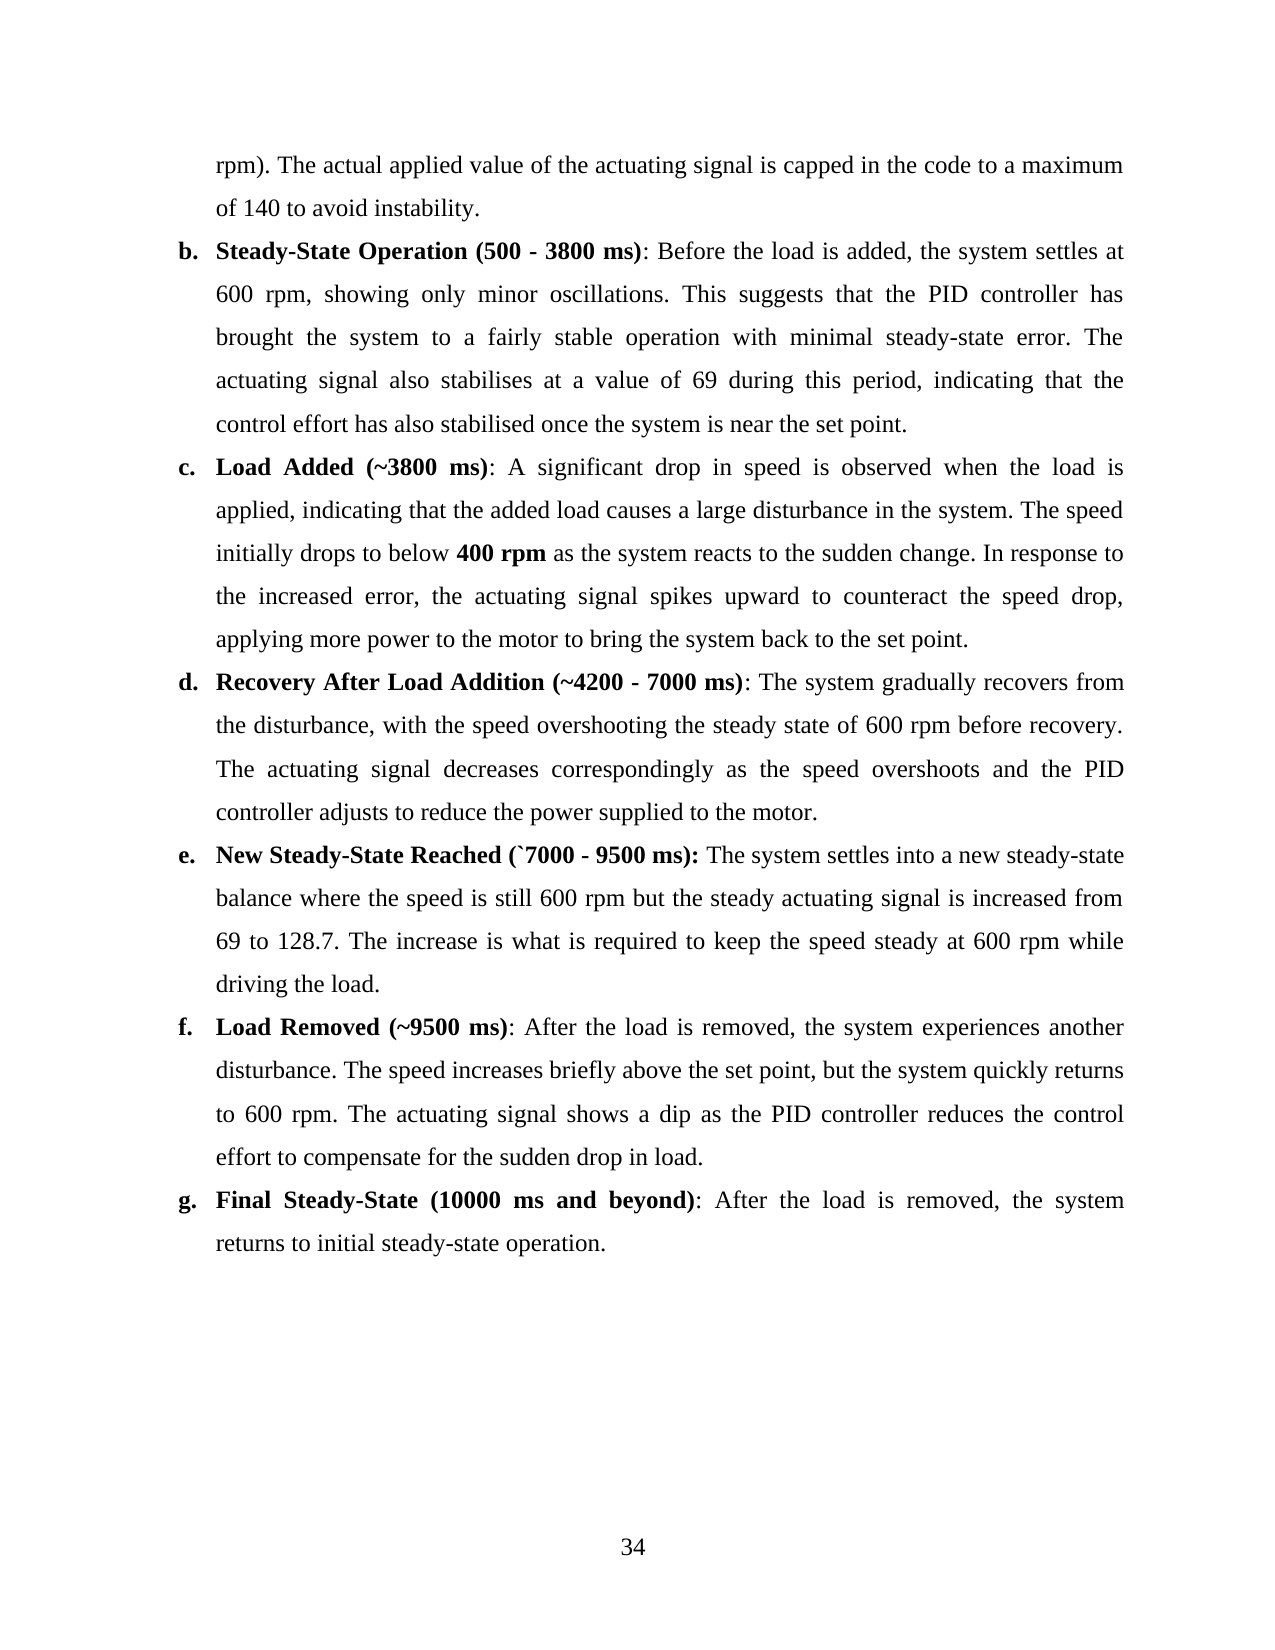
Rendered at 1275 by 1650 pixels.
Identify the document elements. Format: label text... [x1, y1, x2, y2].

list Load Added (~3800 ms): A significant drop in speed is observed when the load is applied, indicating that the added load causes a large disturbance in the system. The speed initially drops to below 400 rpm as the system reacts to the sudden change. In response to the increased error, the actuating signal spikes upward to counteract the speed drop, applying more power to the motor to bring the system back to the set point. [178, 452, 1125, 653]
list Load Removed (~9500 ms): After the load is removed, the system experiences another disturbance. The speed increases briefly above the set point, but the system quickly returns to 600 rpm. The actuating signal shows a dip as the PID controller reduces the control effort to compensate for the sudden drop in load. [178, 1012, 1125, 1171]
list New Steady-State Reached (`7000 - 9500 ms): The system settles into a new steady-state balance where the speed is still 600 rpm but the steady actuating signal is increased from 69 to 128.7. The increase is what is required to keep the speed steady at 600 rpm while driving the load. [178, 840, 1125, 998]
list Steady-State Operation (500 - 3800 ms): Before the load is added, the system settles at 600 rpm, showing only minor oscillations. This suggests that the PID controller has brought the system to a fairly stable operation with minimal steady-state error. The actuating signal also stabilises at a value of 69 during this period, indicating that the control effort has also stabilised once the system is near the set point. [178, 236, 1125, 437]
list Final Steady-State (10000 ms and beyond): After the load is removed, the system returns to initial steady-state operation. [178, 1185, 1125, 1257]
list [178, 150, 1125, 222]
list Recovery After Load Addition (~4200 - 7000 ms): The system gradually recovers from the disturbance, with the speed overshooting the steady state of 600 rpm before recovery. The actuating signal decreases correspondingly as the speed overshoots and the PID controller adjusts to reduce the power supplied to the motor. [178, 667, 1125, 826]
